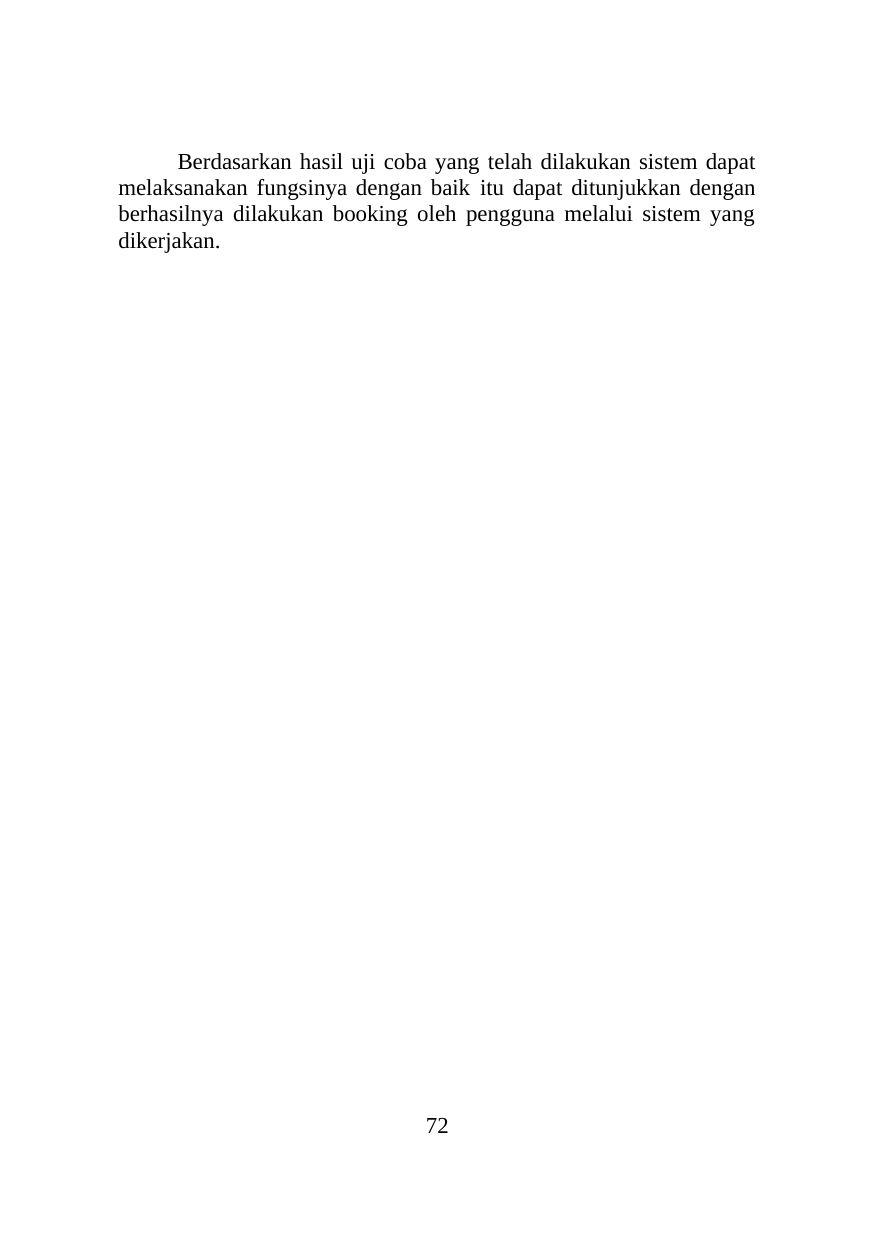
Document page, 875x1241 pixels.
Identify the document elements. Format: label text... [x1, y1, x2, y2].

text Berdasarkan hasil uji coba yang telah dilakukan sistem dapat melaksanakan fungsinya dengan baik itu dapat ditunjukkan dengan berhasilnya dilakukan booking oleh pengguna melalui sistem yang dikerjakan. [118, 148, 756, 253]
